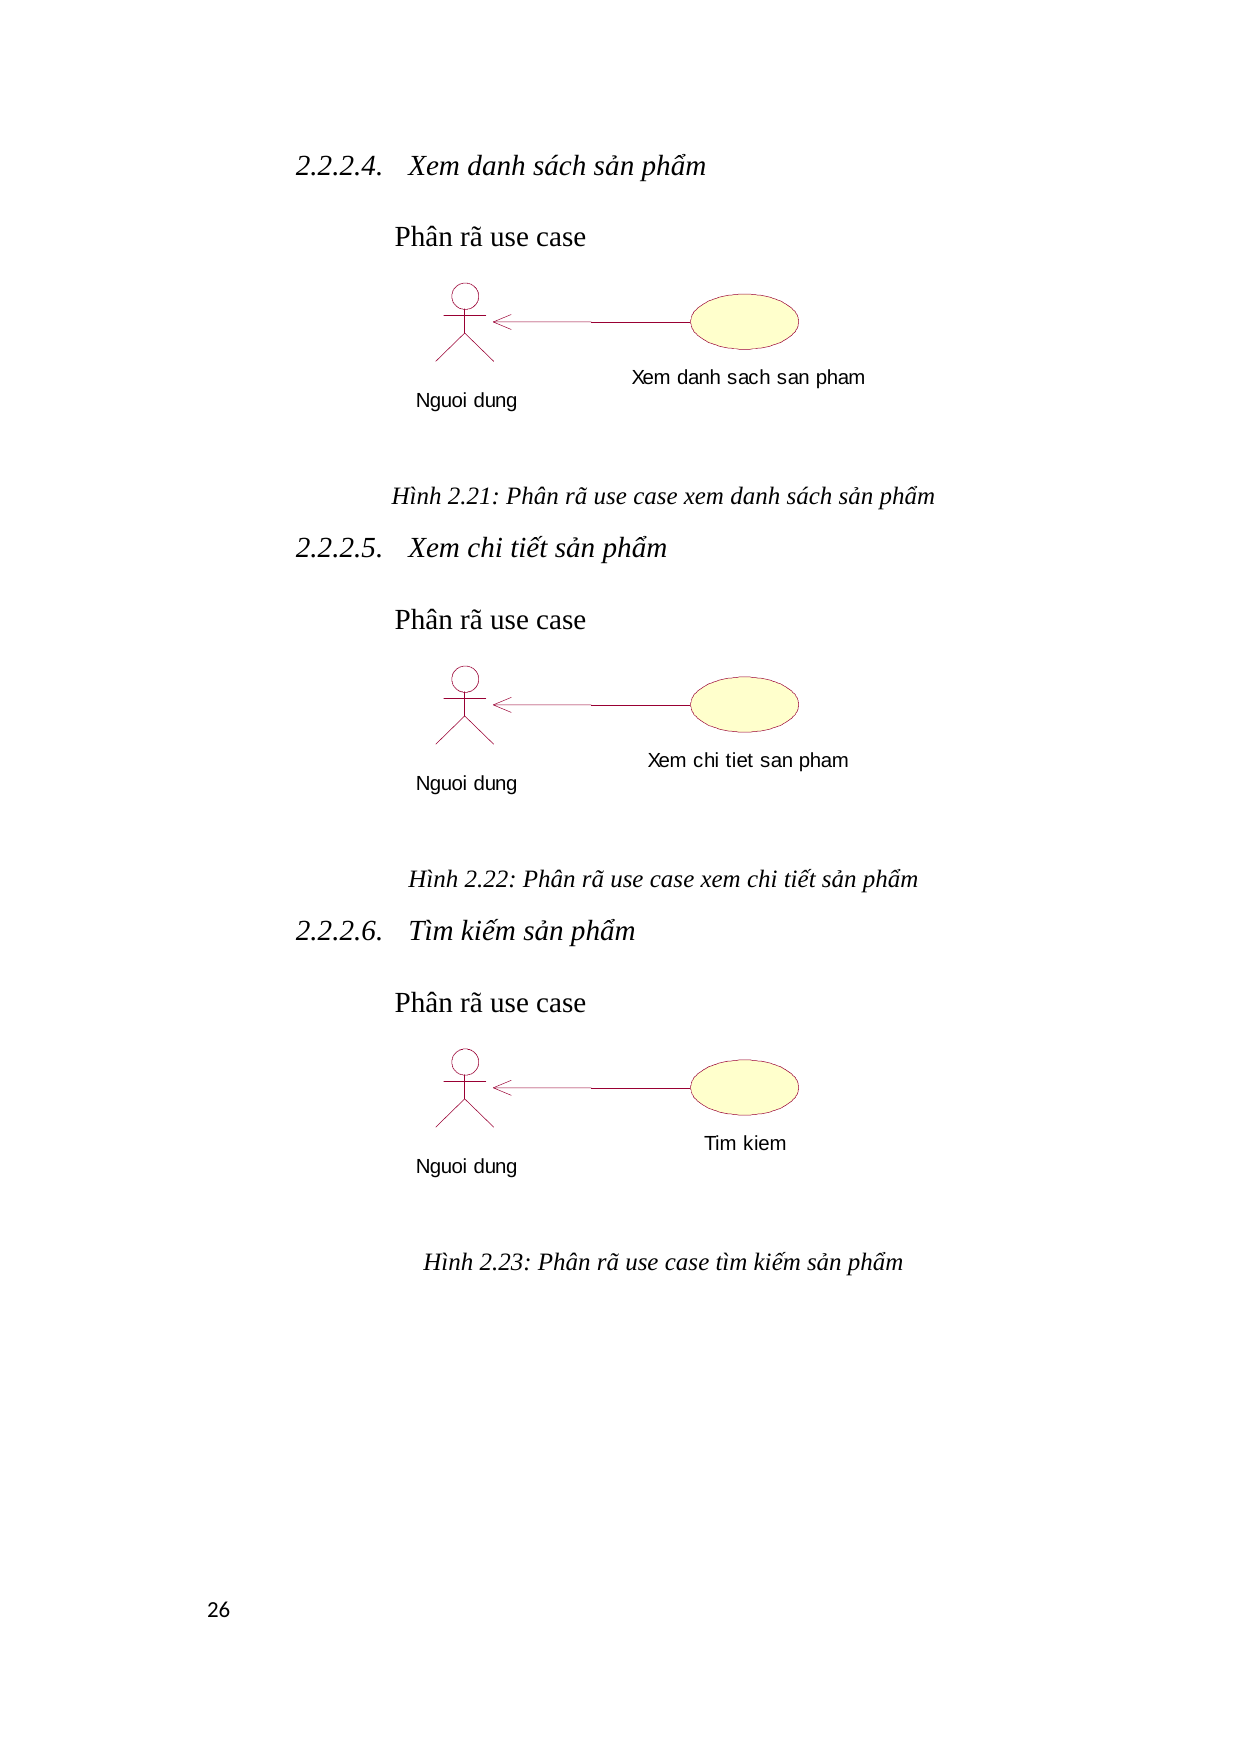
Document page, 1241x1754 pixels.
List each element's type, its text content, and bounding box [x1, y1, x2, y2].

list Phân rã use case [394, 219, 1122, 252]
subtitle Xem chi tiết sản phẩm [296, 531, 1122, 564]
text Hình 2.22: Phân rã use case xem chi tiết sản phẩm [207, 864, 1122, 893]
text Hình 2.23: Phân rã use case tìm kiếm sản phẩm [207, 1247, 1122, 1276]
subtitle Xem danh sách sản phẩm [296, 148, 1122, 181]
list Phân rã use case [394, 602, 1122, 635]
text Hình 2.21: Phân rã use case xem danh sách sản phẩm [207, 481, 1122, 510]
list Phân rã use case [394, 985, 1122, 1018]
subtitle Tìm kiếm sản phẩm [296, 913, 1122, 947]
